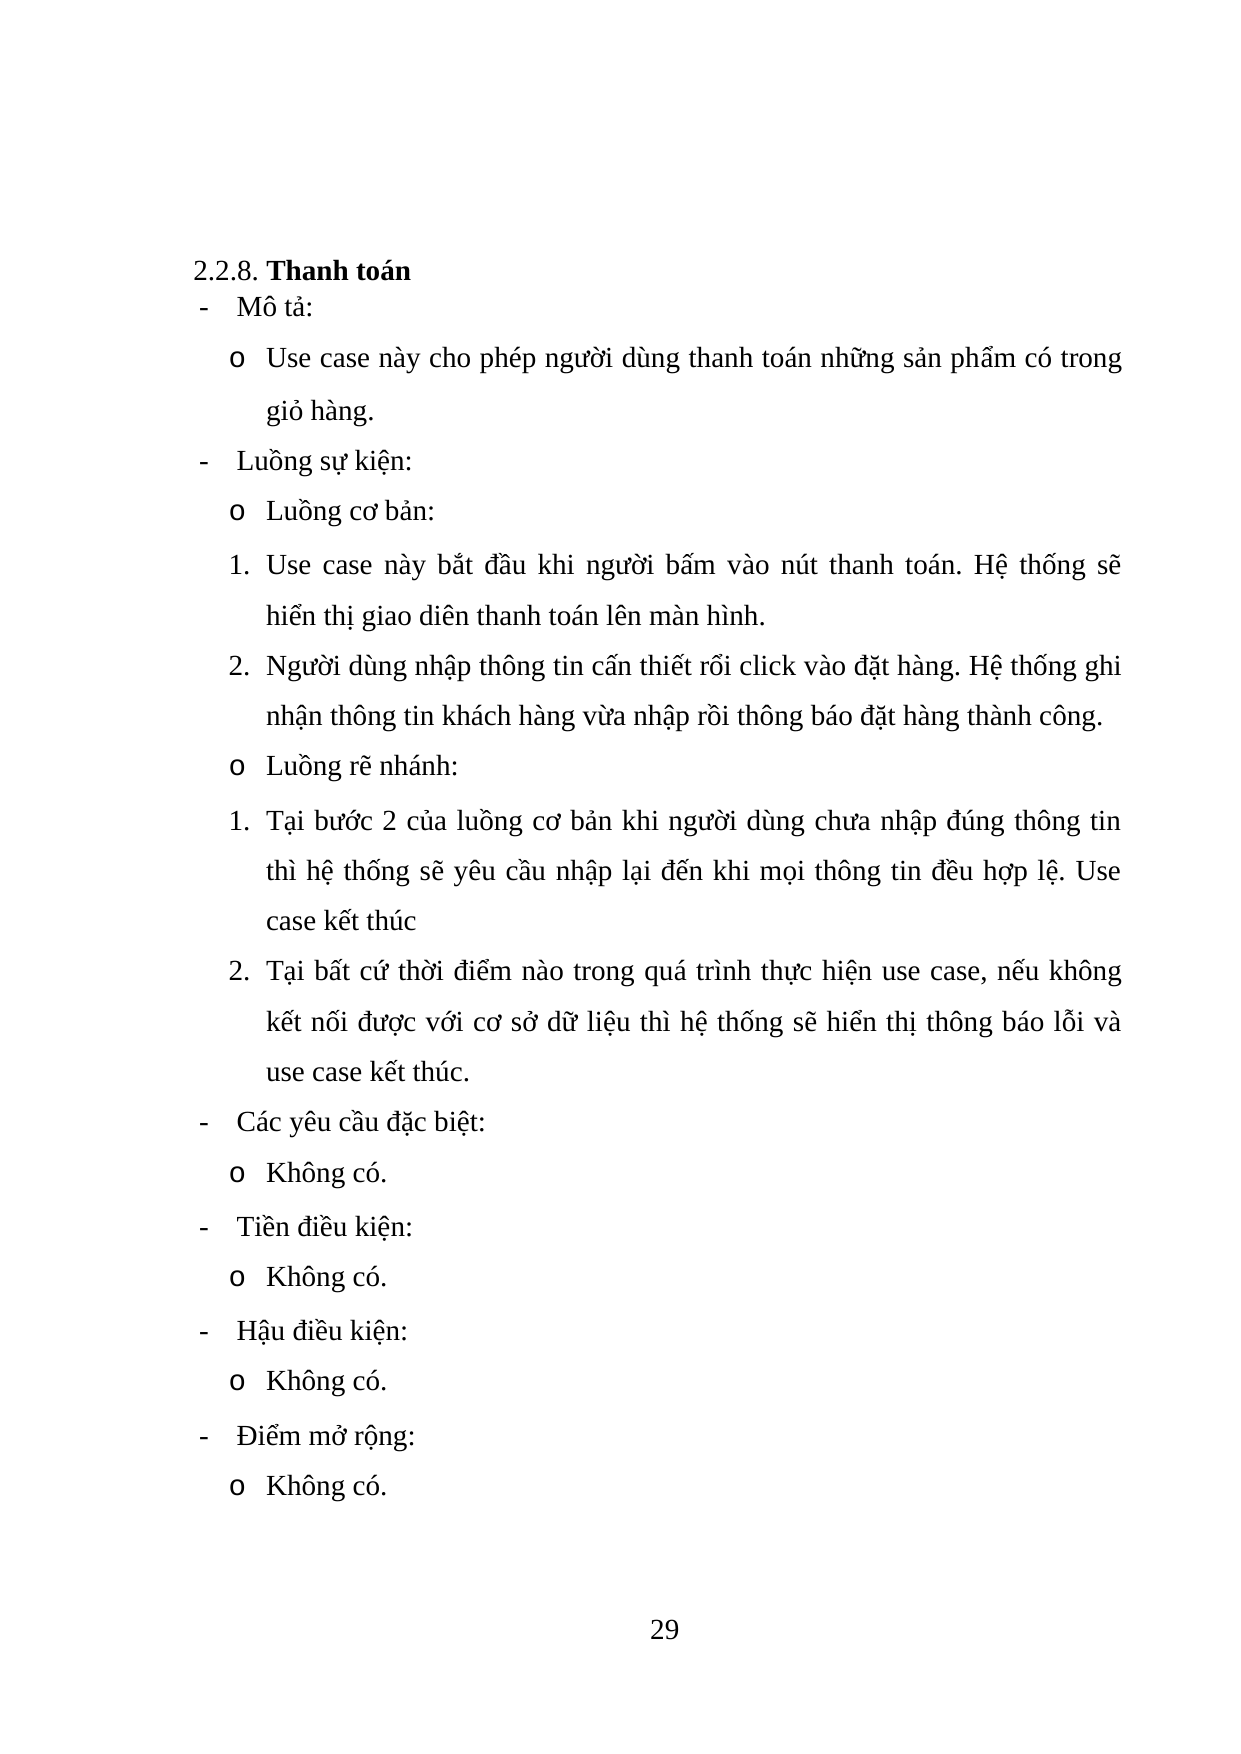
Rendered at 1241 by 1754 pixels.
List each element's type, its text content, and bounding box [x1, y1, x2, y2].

list Tại bước 2 của luồng cơ bản khi người dùng chưa nhập đúng thông tin thì hệ thống sẽ yêu cầu nhập lại đến khi mọi thông tin đều hợp lệ. Use case kết thúc [228, 803, 1122, 937]
subtitle Thanh toán [266, 253, 1122, 287]
list Hậu điều kiện: [199, 1313, 1122, 1347]
list Các yêu cầu đặc biệt: [199, 1104, 1122, 1138]
list Tại bất cứ thời điểm nào trong quá trình thực hiện use case, nếu không kết nối được với cơ sở dữ liệu thì hệ thống sẽ hiển thị thông báo lỗi và use case kết thúc. [228, 953, 1122, 1088]
list Điểm mở rộng: [199, 1418, 1122, 1451]
list Luồng rẽ nhánh: [228, 748, 1122, 784]
list Luồng sự kiện: [199, 443, 1122, 476]
list Không có. [228, 1468, 1122, 1504]
list Người dùng nhập thông tin cấn thiết rổi click vào đặt hàng. Hệ thống ghi nhận thông tin khách hàng vừa nhập rồi thông báo đặt hàng thành công. [228, 648, 1122, 732]
list Không có. [228, 1155, 1122, 1191]
list Use case này bắt đầu khi người bấm vào nút thanh toán. Hệ thống sẽ hiển thị giao diên thanh toán lên màn hình. [228, 547, 1122, 631]
list Không có. [228, 1259, 1122, 1295]
list Không có. [228, 1363, 1122, 1399]
list Mô tả: [199, 289, 1122, 323]
list Use case này cho phép người dùng thanh toán những sản phẩm có trong giỏ hàng. [228, 340, 1122, 426]
list Tiền điều kiện: [199, 1209, 1122, 1242]
list Luồng cơ bản: [228, 493, 1122, 529]
